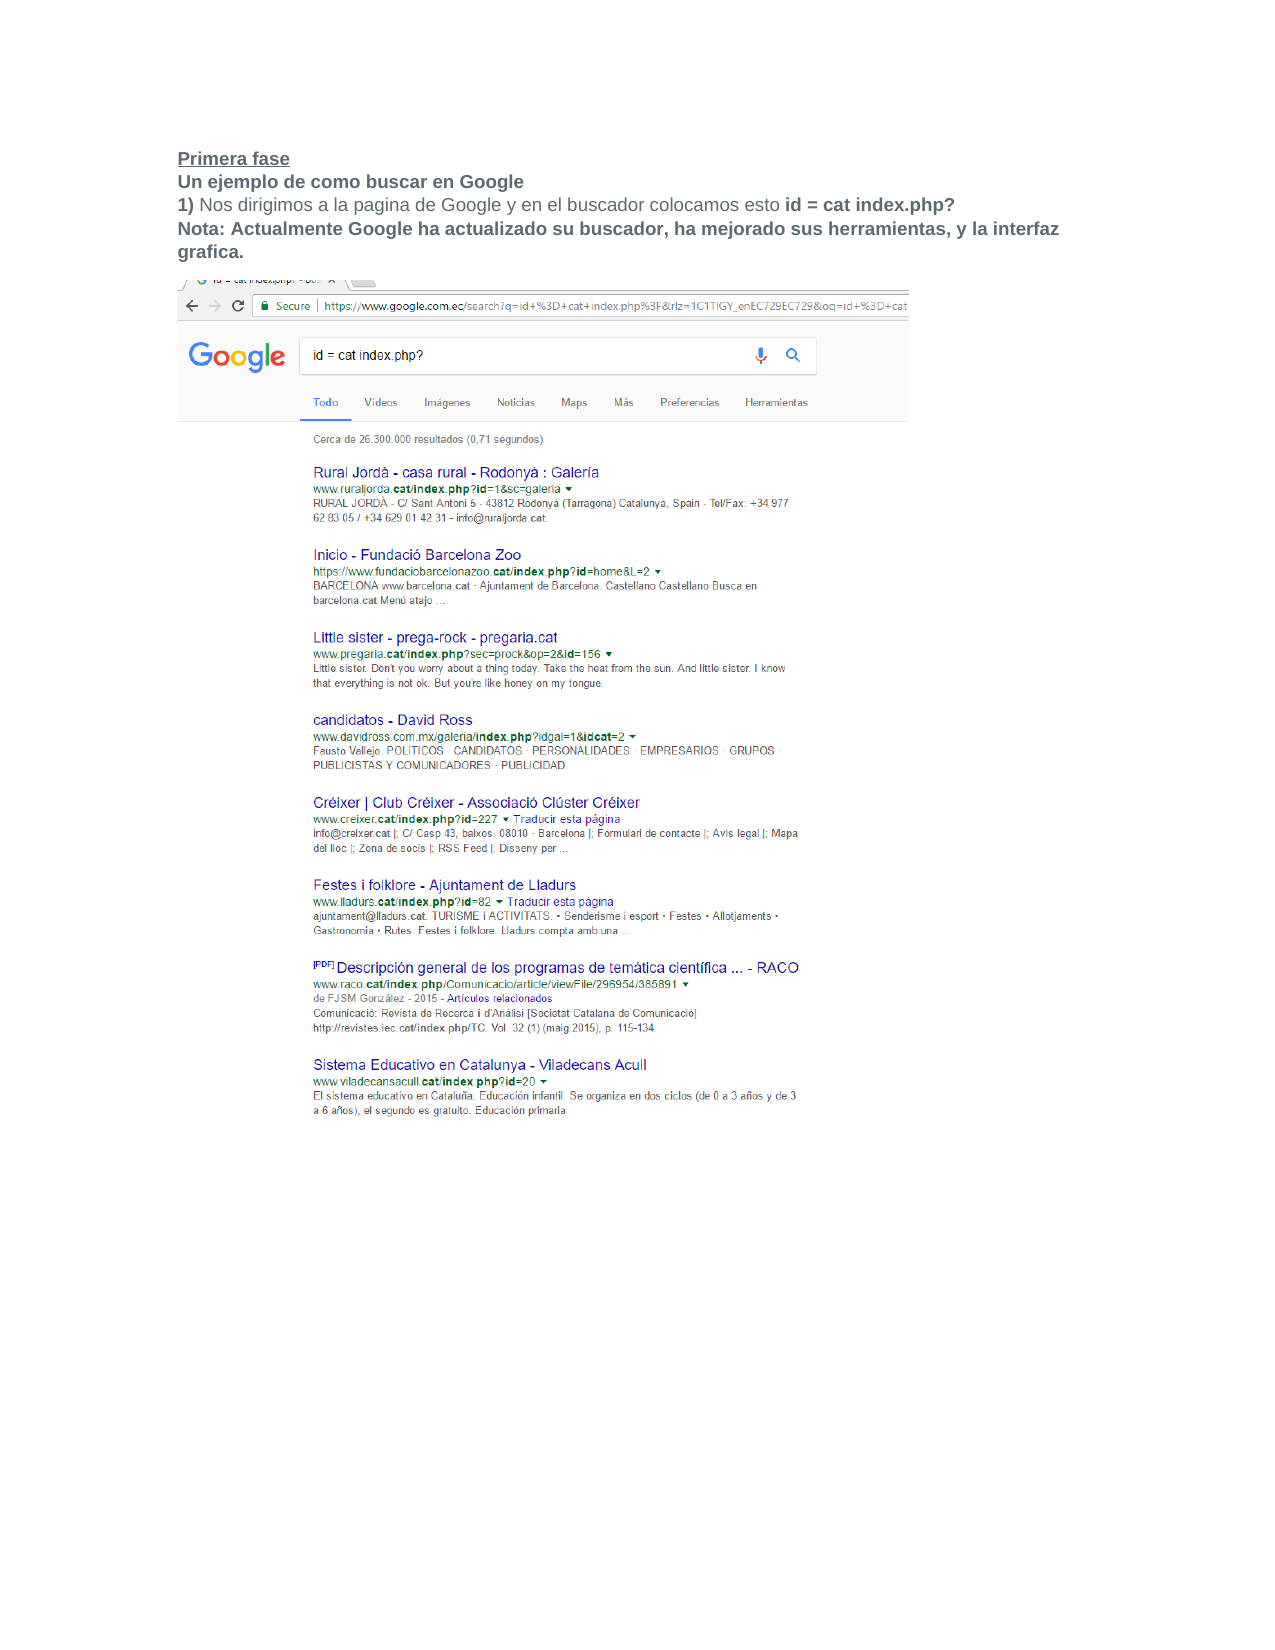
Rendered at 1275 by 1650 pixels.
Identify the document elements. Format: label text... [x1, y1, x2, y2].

text Primera fase Un ejemplo de como buscar en Google 1) Nos dirigimos a la pagina de Google y en el buscador colocamos esto id = cat index.php? Nota: Actualmente Google ha actualizado su buscador, ha mejorado sus herramientas, y la interfaz grafica. [177, 148, 1098, 262]
picture [177, 280, 909, 1117]
